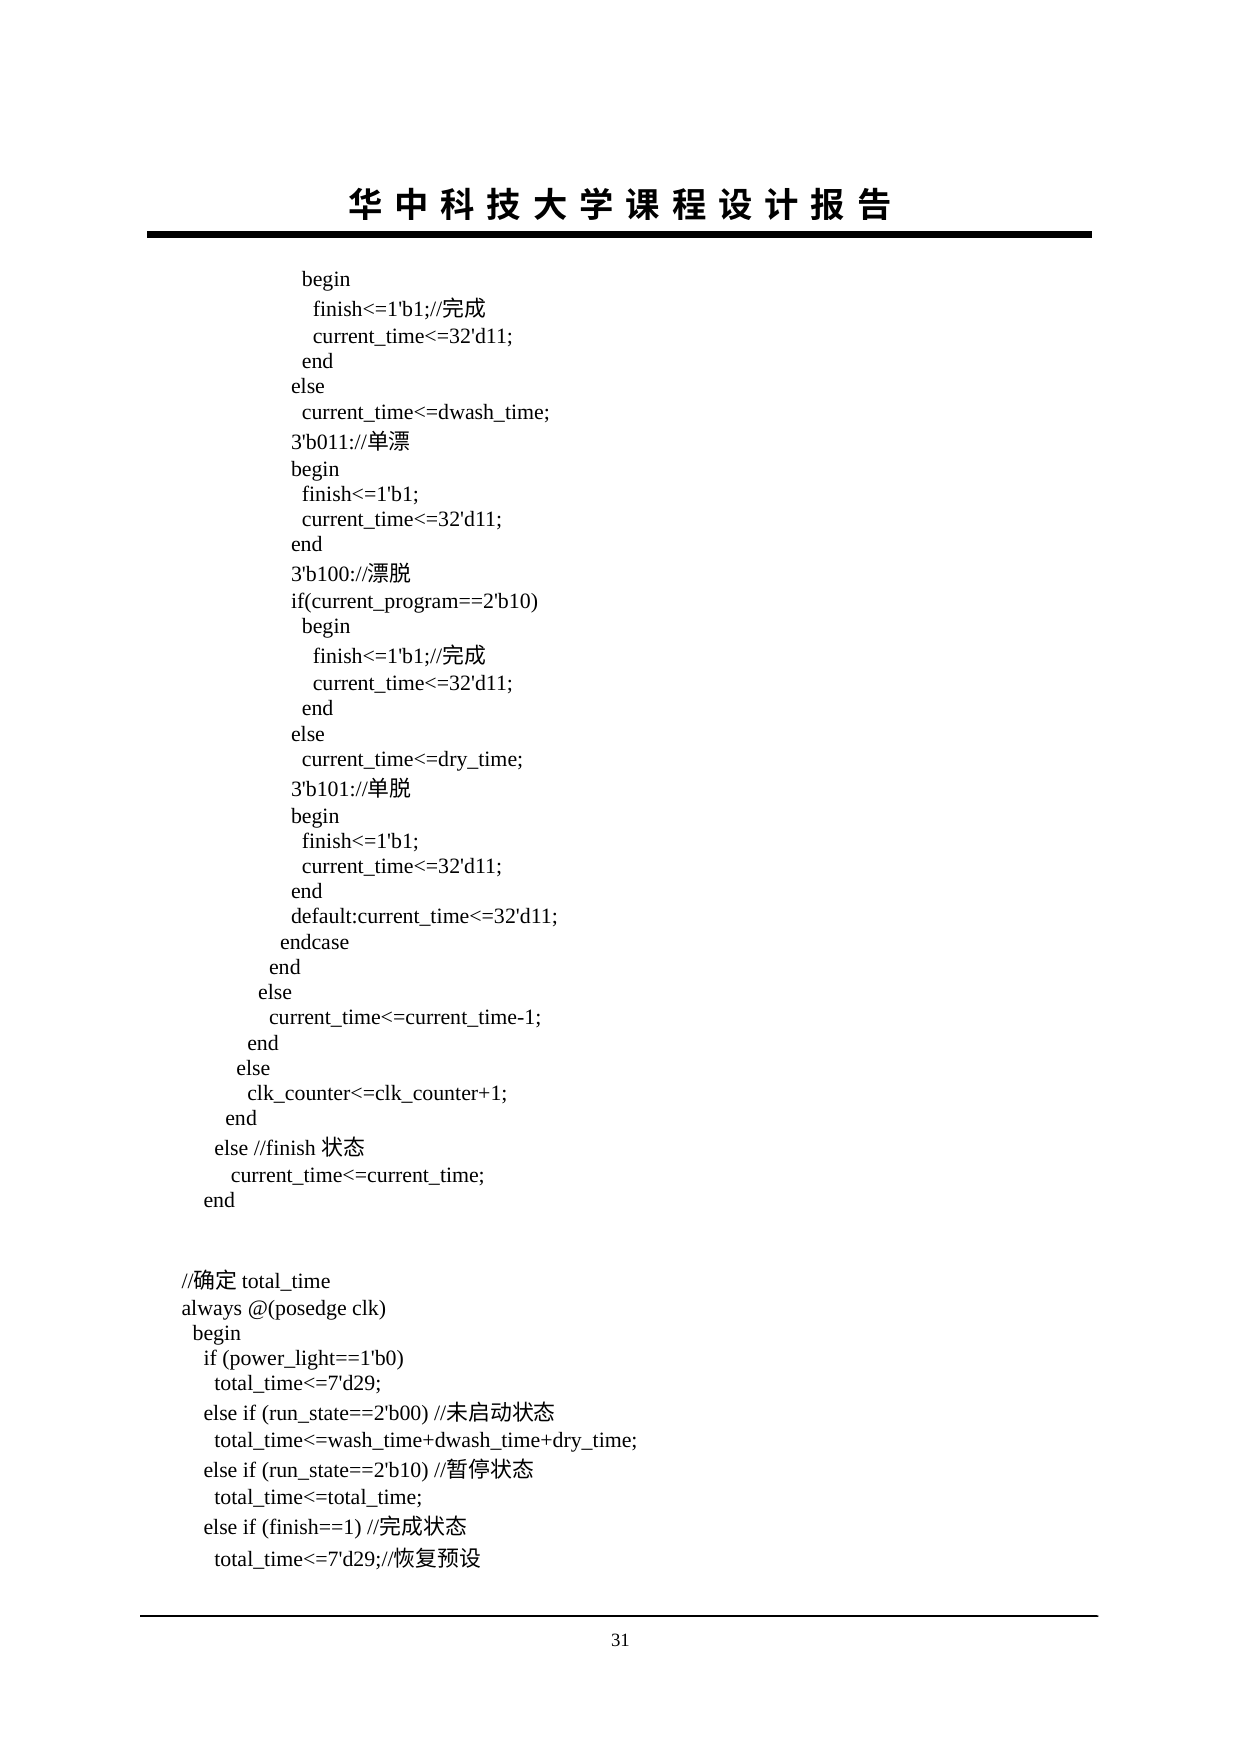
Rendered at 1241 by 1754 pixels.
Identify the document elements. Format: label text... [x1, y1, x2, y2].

text end [159, 1105, 1081, 1130]
text end [159, 531, 1081, 556]
text else [159, 979, 1081, 1004]
text endcase [159, 929, 1081, 954]
text end [159, 695, 1081, 721]
text total_time<=wash_time+dwash_time+dry_time; [159, 1427, 1081, 1452]
text current_time<=32'd11; [159, 853, 1081, 878]
text //确定total_time [159, 1263, 1081, 1294]
text begin [159, 1320, 1081, 1345]
text if(current_program==2'b10) [159, 588, 1081, 613]
text else [159, 1055, 1081, 1080]
text end [159, 954, 1081, 979]
text else if (run_state==2'b00) //未启动状态 [159, 1395, 1081, 1427]
text end [159, 878, 1081, 903]
text current_time<=32'd11; [159, 323, 1081, 348]
text always @(posedge clk) [159, 1294, 1081, 1320]
text finish<=1'b1;//完成 [159, 638, 1081, 670]
text begin [159, 456, 1081, 481]
text total_time<=7'd29;//恢复预设 [159, 1541, 1081, 1572]
text end [159, 1187, 1081, 1212]
text else [159, 373, 1081, 399]
text clk_counter<=clk_counter+1; [159, 1080, 1081, 1105]
text if (power_light==1'b0) [159, 1345, 1081, 1370]
text else //finish 状态 [159, 1130, 1081, 1162]
text begin [159, 803, 1081, 828]
text total_time<=7'd29; [159, 1370, 1081, 1395]
text 3'b011://单漂 [159, 424, 1081, 456]
text default:current_time<=32'd11; [159, 903, 1081, 929]
text current_time<=32'd11; [159, 670, 1081, 695]
text current_time<=dry_time; [159, 746, 1081, 771]
text current_time<=32'd11; [159, 506, 1081, 531]
text else if (run_state==2'b10) //暂停状态 [159, 1452, 1081, 1484]
text else if (finish==1) //完成状态 [159, 1509, 1081, 1541]
text finish<=1'b1;//完成 [159, 291, 1081, 323]
text begin [159, 266, 1081, 291]
text 3'b101://单脱 [159, 771, 1081, 803]
text finish<=1'b1; [159, 828, 1081, 853]
text end [159, 348, 1081, 373]
text current_time<=dwash_time; [159, 399, 1081, 424]
text total_time<=total_time; [159, 1484, 1081, 1509]
text current_time<=current_time-1; [159, 1004, 1081, 1029]
text else [159, 721, 1081, 746]
text current_time<=current_time; [159, 1162, 1081, 1187]
text end [159, 1029, 1081, 1055]
text begin [159, 613, 1081, 638]
text finish<=1'b1; [159, 481, 1081, 506]
text 3'b100://漂脱 [159, 556, 1081, 588]
